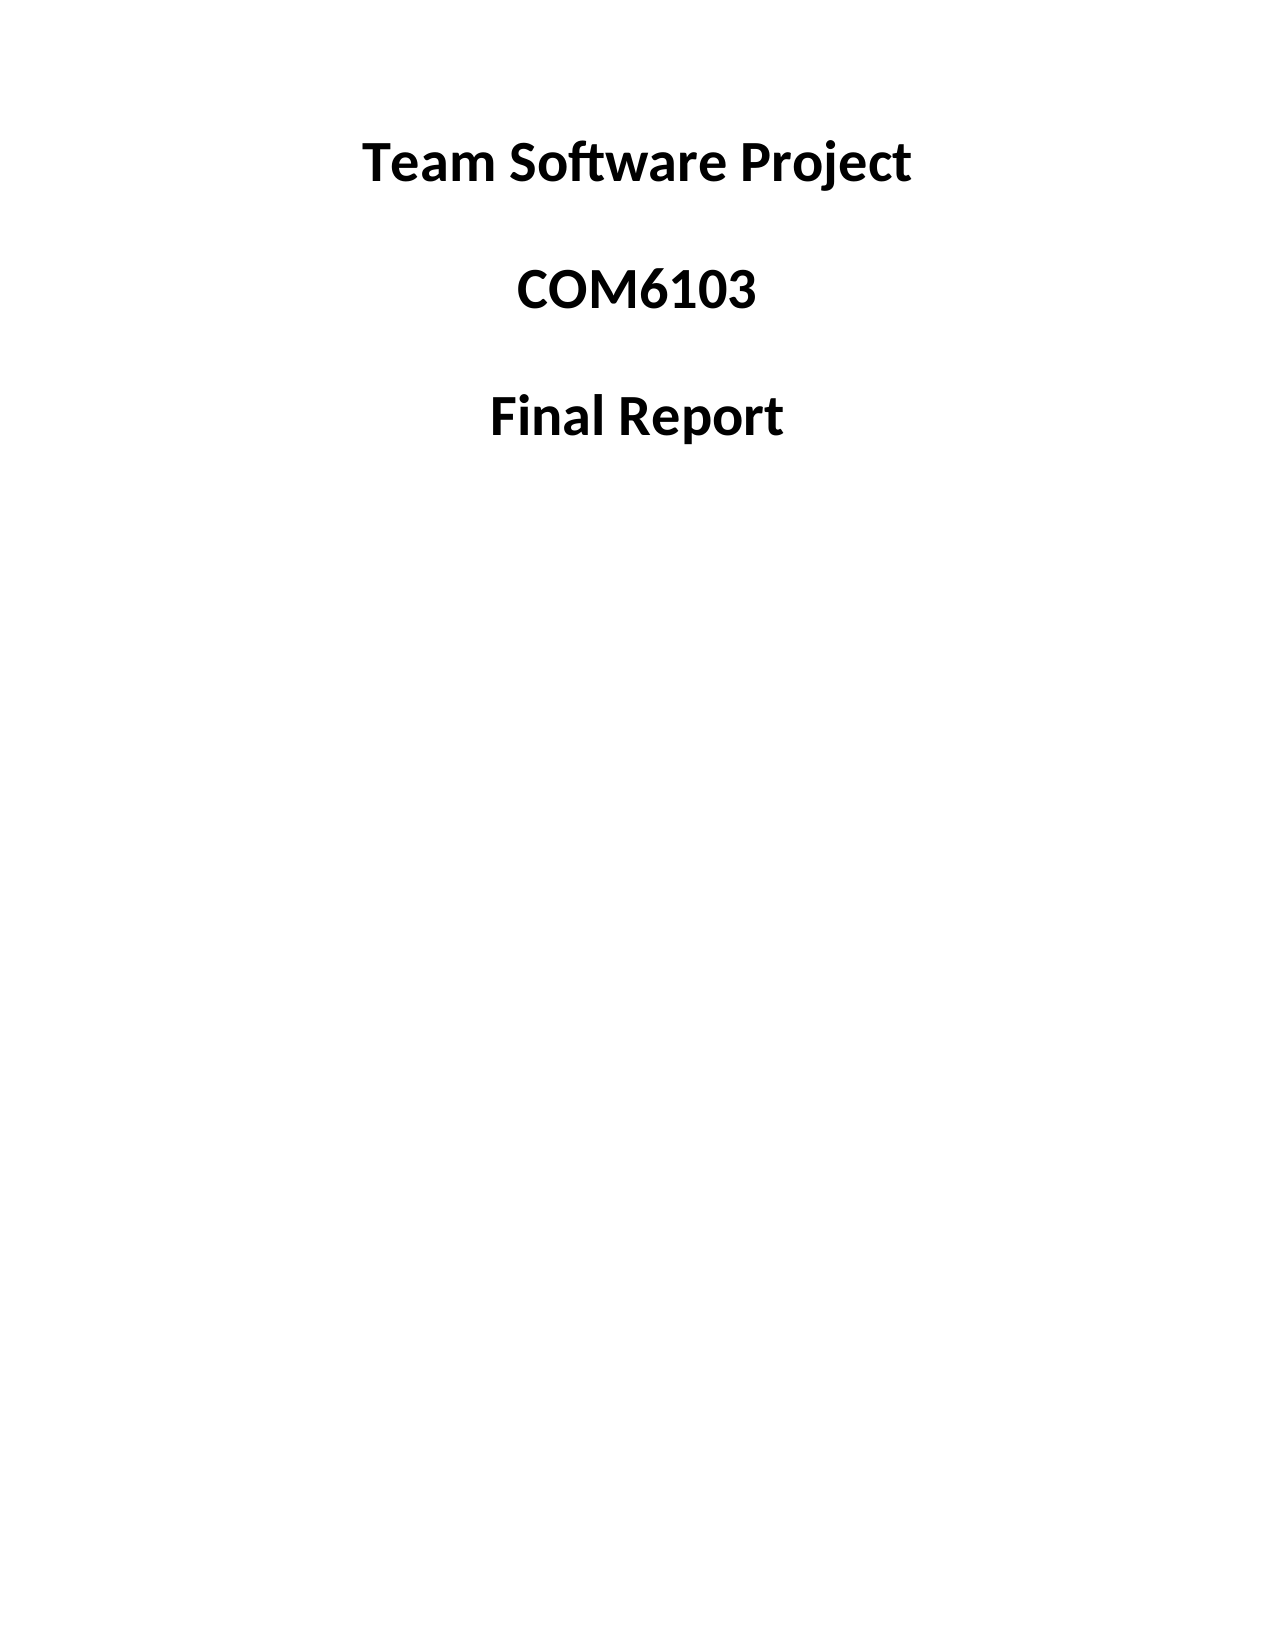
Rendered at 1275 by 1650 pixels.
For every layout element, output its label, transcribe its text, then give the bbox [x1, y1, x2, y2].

title Team Software Project [75, 125, 1200, 196]
title Final Report [75, 379, 1200, 450]
title COM6103 [75, 252, 1200, 323]
